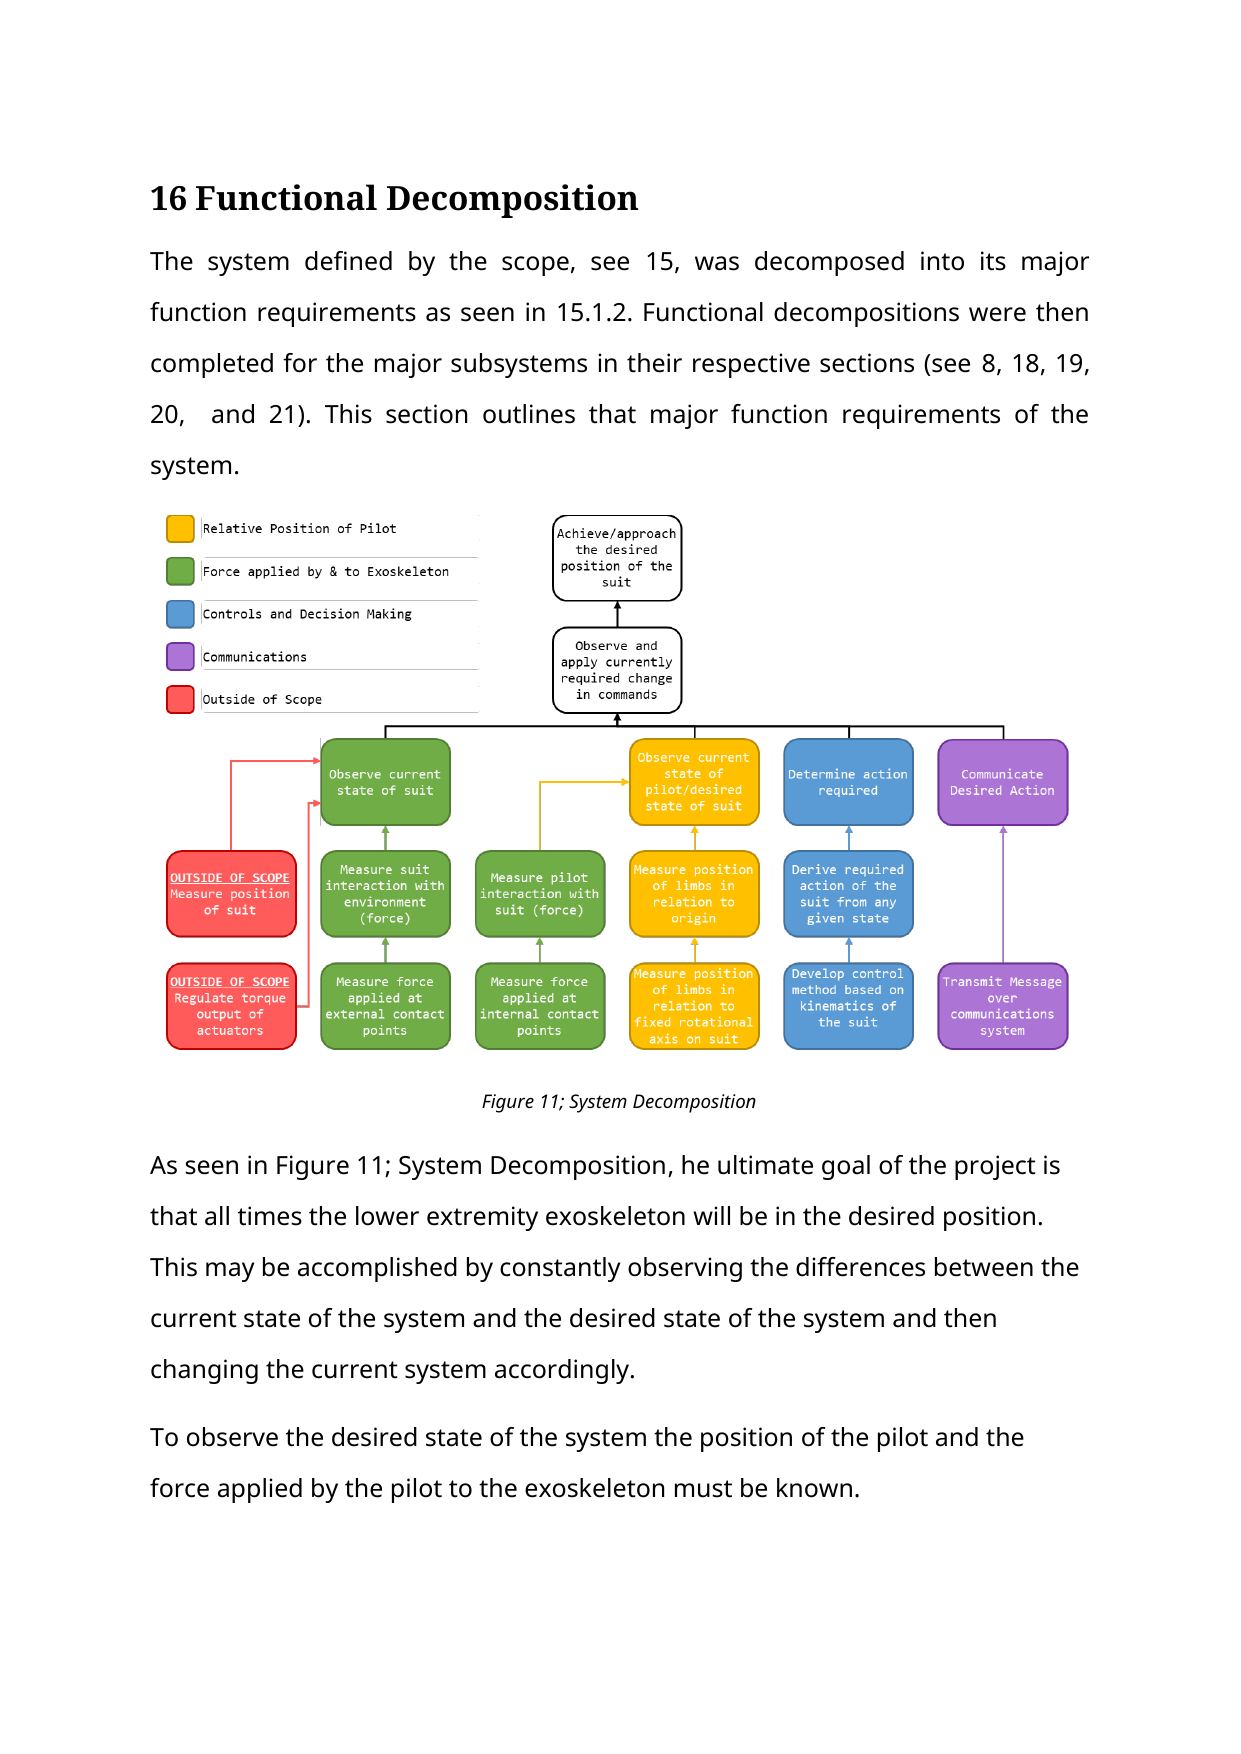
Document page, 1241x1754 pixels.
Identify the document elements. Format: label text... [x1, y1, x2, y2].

text As seen in Figure 11; System Decomposition, he ultimate goal of the project is that all times the lower extremity exoskeleton will be in the desired position. This may be accomplished by constantly observing the differences between the current state of the system and the desired state of the system and then changing the current system accordingly. [150, 1147, 1090, 1386]
text The system defined by the scope, see 11, was decomposed into its major function requirements as seen in 11.1.2. Functional decompositions were then completed for the major subsystems in their respective sections (see 8, 14, 15, 16, and 17). This section outlines that major function requirements of the system. [150, 243, 1090, 481]
picture [162, 515, 1078, 1055]
text To observe the desired state of the system the position of the pilot and the force applied by the pilot to the exoskeleton must be known. [150, 1419, 1090, 1504]
text Figure 11; System Decomposition [150, 1088, 1090, 1114]
subtitle Functional Decomposition [150, 175, 1090, 220]
